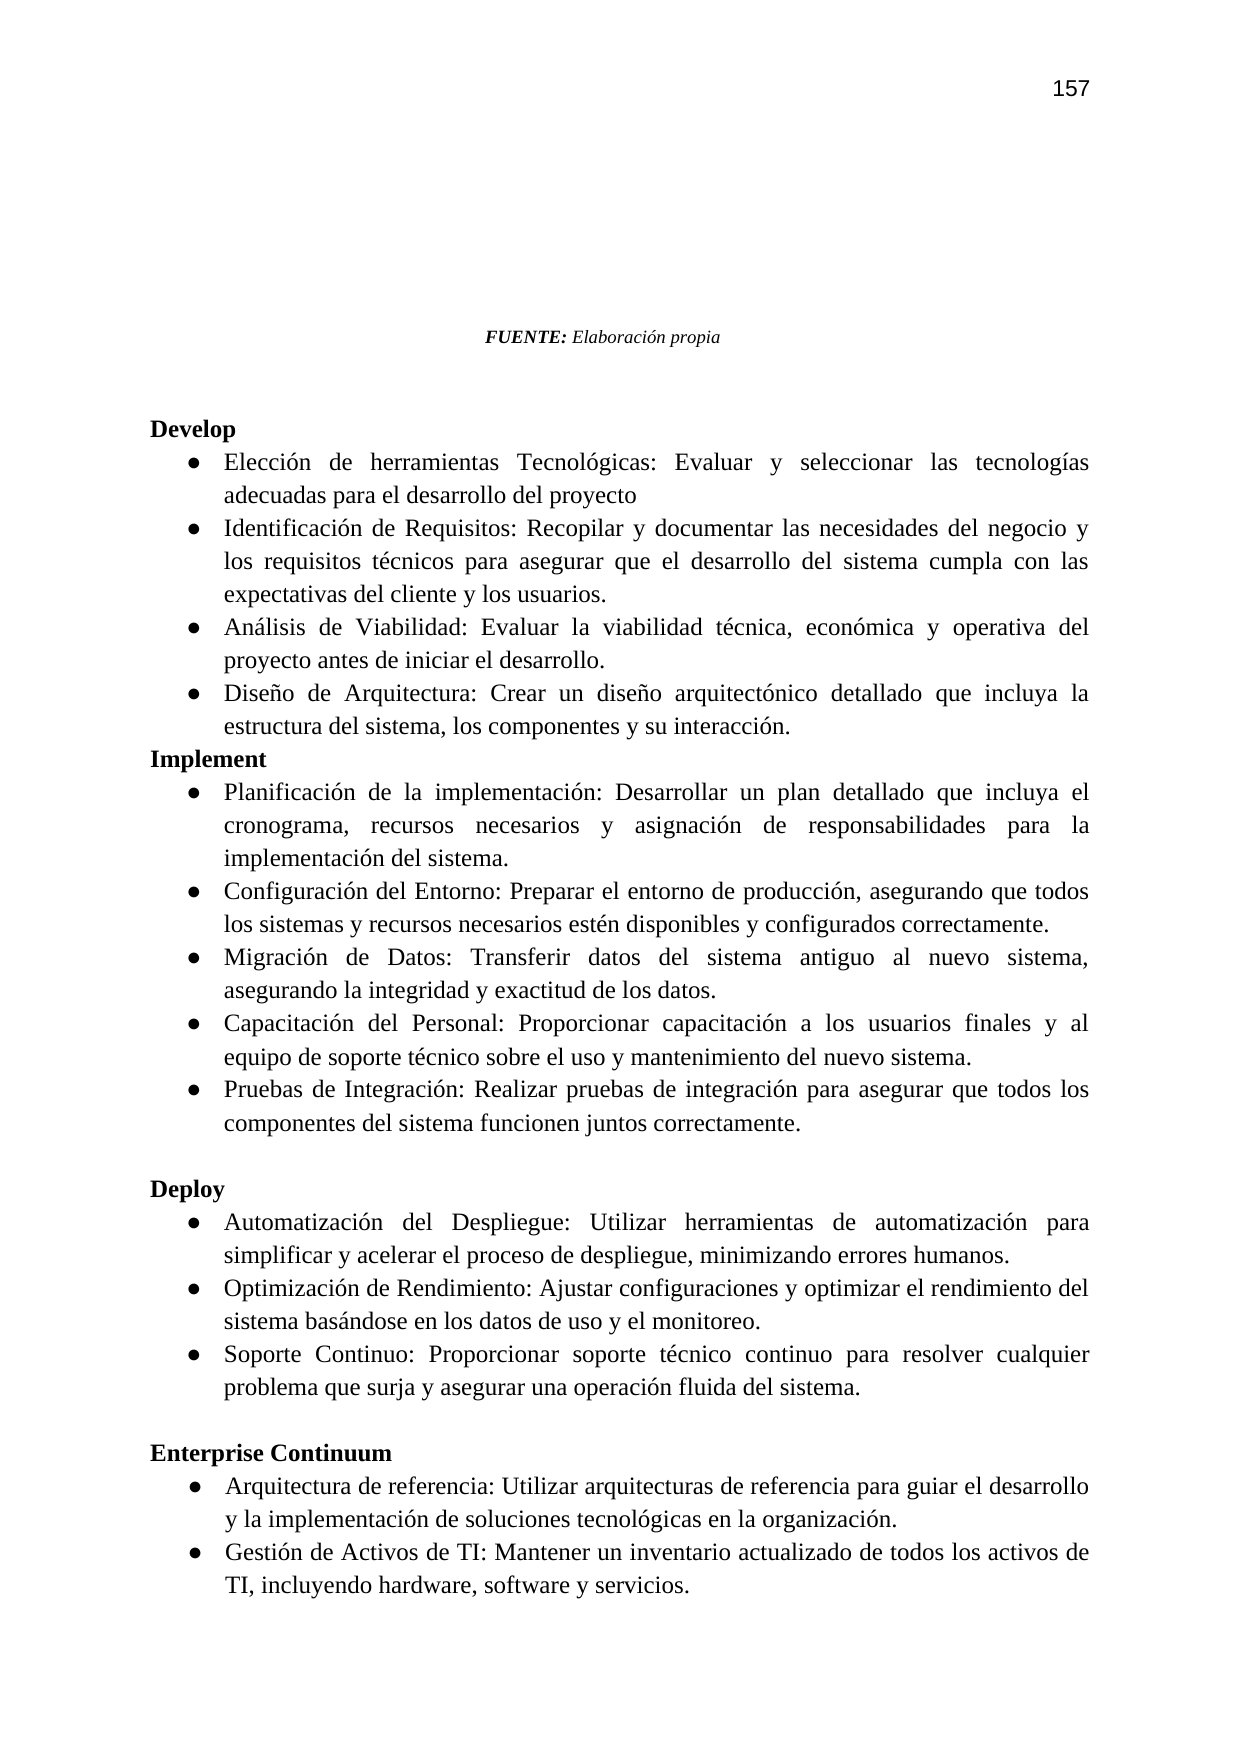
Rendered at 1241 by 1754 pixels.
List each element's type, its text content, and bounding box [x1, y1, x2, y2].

list Diseño de Arquitectura: Crear un diseño arquitectónico detallado que incluya la estructura del sistema, los componentes y su interacción. [186, 678, 1090, 740]
list Elección de herramientas Tecnológicas: Evaluar y seleccionar las tecnologías adecuadas para el desarrollo del proyecto [186, 447, 1090, 509]
text Develop [150, 414, 1090, 443]
list Configuración del Entorno: Preparar el entorno de producción, asegurando que todos los sistemas y recursos necesarios estén disponibles y configurados correctamente. [186, 876, 1090, 938]
list Soporte Continuo: Proporcionar soporte técnico continuo para resolver cualquier problema que surja y asegurar una operación fluida del sistema. [186, 1339, 1090, 1401]
list Pruebas de Integración: Realizar pruebas de integración para asegurar que todos los componentes del sistema funcionen juntos correctamente. [186, 1074, 1090, 1136]
text Deploy [150, 1174, 1090, 1202]
list Capacitación del Personal: Proporcionar capacitación a los usuarios finales y al equipo de soporte técnico sobre el uso y mantenimiento del nuevo sistema. [186, 1008, 1090, 1070]
list Gestión de Activos de TI: Mantener un inventario actualizado de todos los activos de TI, incluyendo hardware, software y servicios. [187, 1537, 1090, 1599]
list Análisis de Viabilidad: Evaluar la viabilidad técnica, económica y operativa del proyecto antes de iniciar el desarrollo. [186, 612, 1090, 674]
list Optimización de Rendimiento: Ajustar configuraciones y optimizar el rendimiento del sistema basándose en los datos de uso y el monitoreo. [186, 1273, 1090, 1334]
list Arquitectura de referencia: Utilizar arquitecturas de referencia para guiar el desarrollo y la implementación de soluciones tecnológicas en la organización. [187, 1471, 1090, 1533]
list Identificación de Requisitos: Recopilar y documentar las necesidades del negocio y los requisitos técnicos para asegurar que el desarrollo del sistema cumpla con las expectativas del cliente y los usuarios. [186, 513, 1090, 608]
list Migración de Datos: Transferir datos del sistema antiguo al nuevo sistema, asegurando la integridad y exactitud de los datos. [186, 942, 1090, 1004]
text Implement [150, 744, 1090, 773]
list Planificación de la implementación: Desarrollar un plan detallado que incluya el cronograma, recursos necesarios y asignación de responsabilidades para la implementación del sistema. [186, 777, 1090, 872]
list Automatización del Despliegue: Utilizar herramientas de automatización para simplificar y acelerar el proceso de despliegue, minimizando errores humanos. [186, 1207, 1090, 1268]
text Enterprise Continuum [150, 1438, 1090, 1467]
